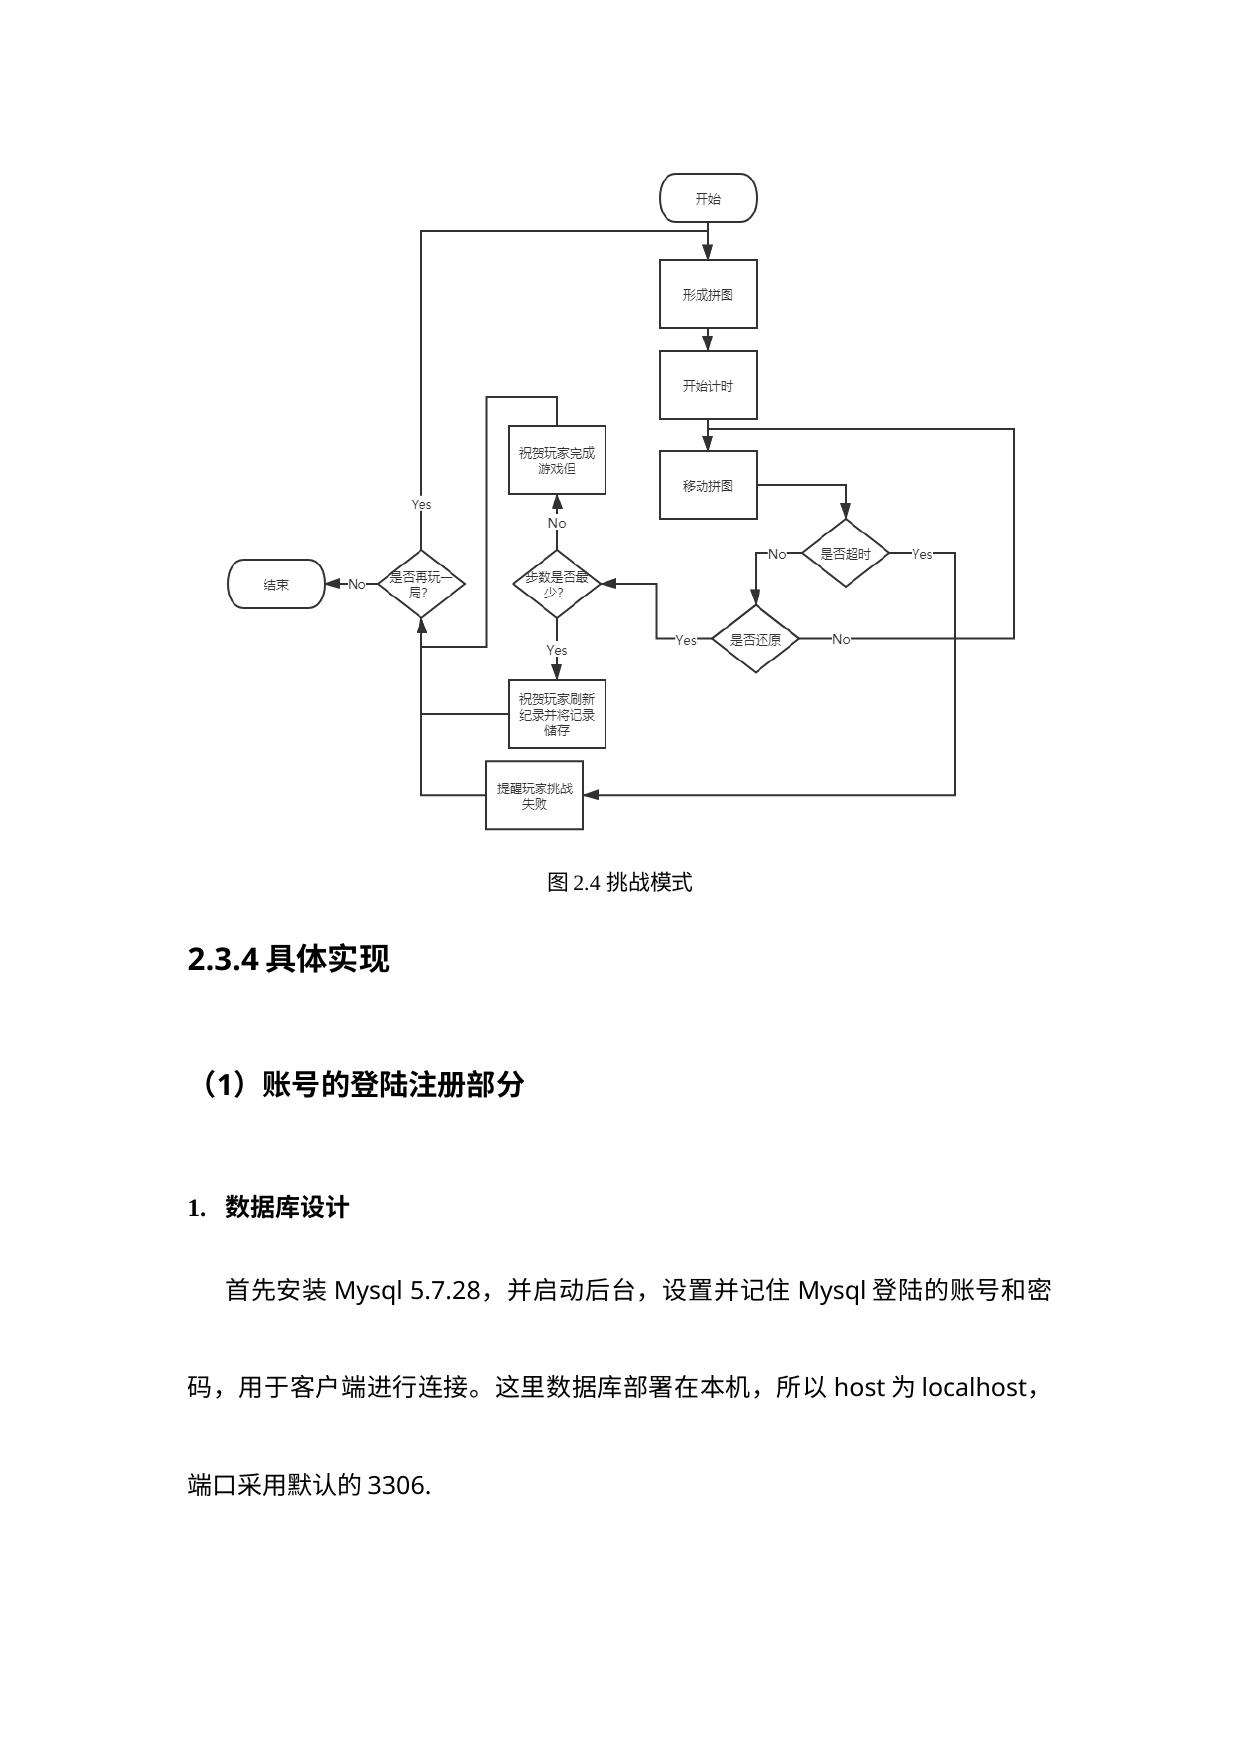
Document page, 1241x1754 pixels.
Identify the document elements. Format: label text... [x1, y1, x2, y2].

subtitle 2.3.4具体实现 [187, 924, 1053, 989]
text 图2.4 挑战模式 [187, 865, 1053, 897]
subtitle （1）账号的登陆注册部分 [187, 1050, 1053, 1115]
text 首先安装Mysql 5.7.28，并启动后台，设置并记住Mysql登陆的账号和密码，用于客户端进行连接。这里数据库部署在本机，所以host为localhost，端口采用默认的3306. [187, 1256, 1053, 1516]
list 数据库设计 [187, 1173, 1053, 1238]
picture [203, 150, 1038, 853]
